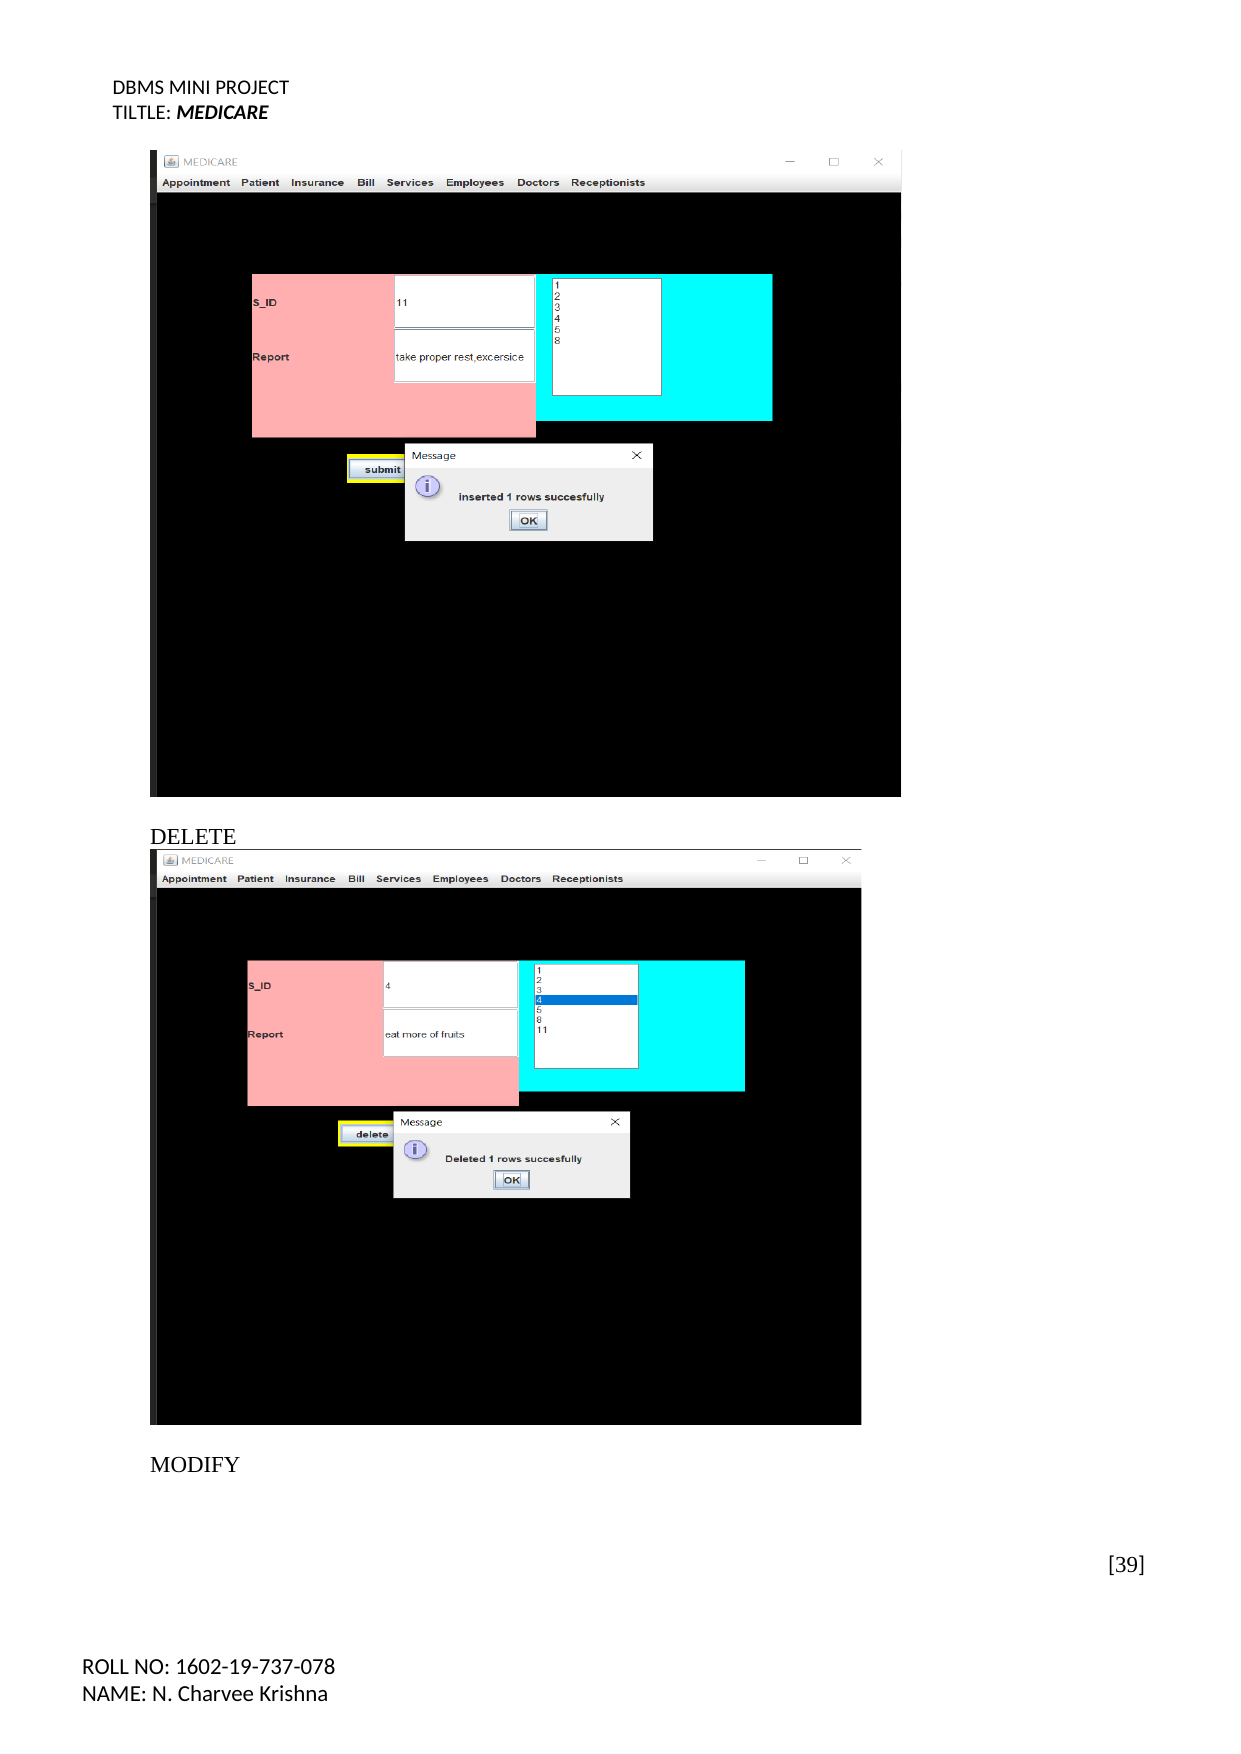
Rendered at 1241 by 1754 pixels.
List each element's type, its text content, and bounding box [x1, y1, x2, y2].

picture [150, 150, 902, 797]
text DELETE [150, 823, 1090, 849]
picture [150, 849, 862, 1425]
text MODIFY [150, 1451, 1090, 1477]
